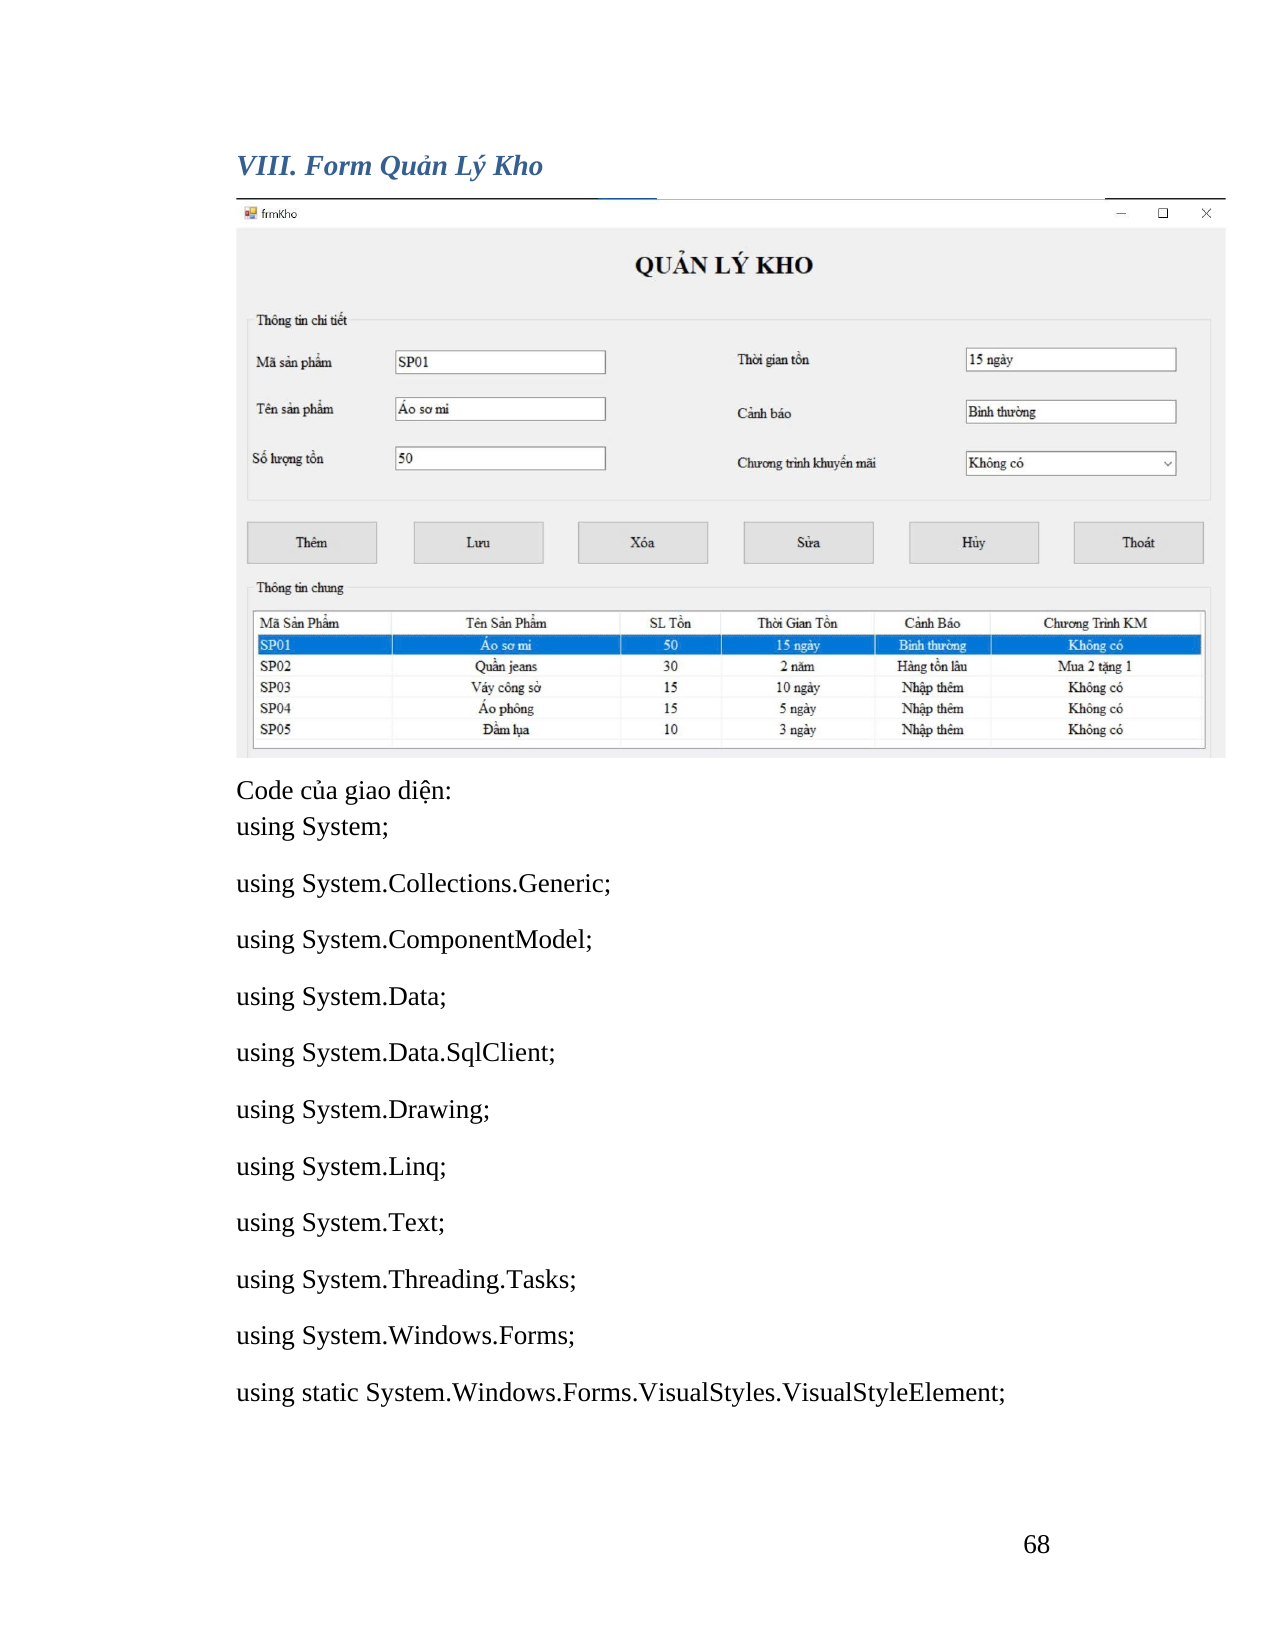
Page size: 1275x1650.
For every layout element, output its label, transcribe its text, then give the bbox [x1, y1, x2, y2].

text using static System.Windows.Forms.VisualStyles.VisualStyleElement; [236, 1376, 1050, 1407]
subtitle VIII. Form Quản Lý Kho [236, 148, 1050, 181]
text using System.Collections.Generic; [236, 867, 1050, 898]
text using System.Linq; [236, 1149, 1050, 1181]
text using System.Drawing; [236, 1093, 1050, 1124]
text using System; [236, 810, 1050, 841]
text Code của giao diện: [236, 774, 1050, 806]
text using System.Data.SqlClient; [236, 1036, 1050, 1068]
text using System.ComponentModel; [236, 923, 1050, 954]
text using System.Data; [236, 980, 1050, 1011]
text using System.Threading.Tasks; [236, 1263, 1050, 1294]
text using System.Text; [236, 1206, 1050, 1237]
text using System.Windows.Forms; [236, 1319, 1050, 1350]
picture [236, 198, 1226, 758]
